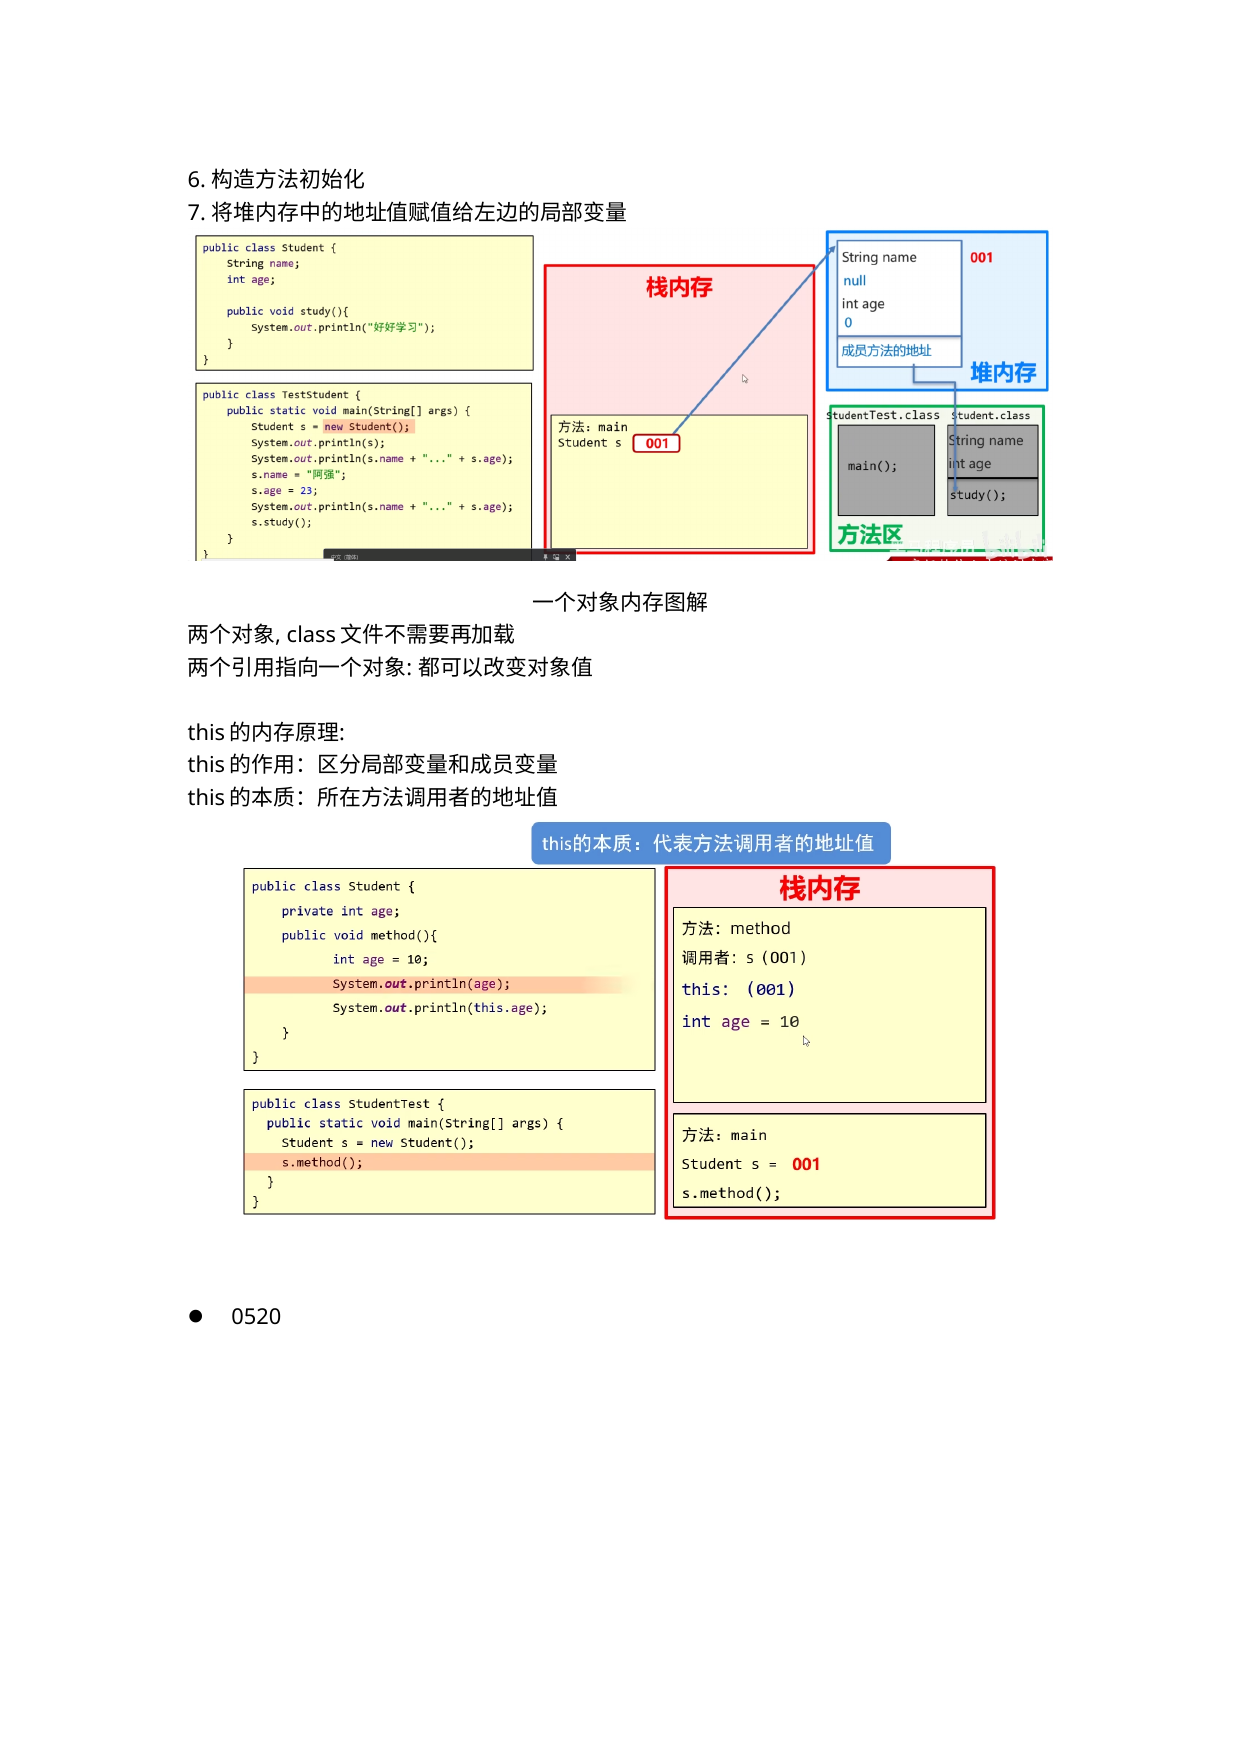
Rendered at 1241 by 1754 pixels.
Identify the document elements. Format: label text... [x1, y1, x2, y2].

text this的本质：所在方法调用者的地址值 [187, 779, 1053, 812]
list 0520 [187, 1299, 1053, 1332]
text 两个引用指向一个对象: 都可以改变对象值 [187, 649, 1053, 682]
picture [236, 812, 1004, 1226]
text 一个对象内存图解 [187, 584, 1053, 617]
text 两个对象, class文件不需要再加载 [187, 617, 1053, 649]
text 7. 将堆内存中的地址值赋值给左边的局部变量 [187, 194, 1053, 227]
text this的内存原理: [187, 714, 1053, 747]
text 6. 构造方法初始化 [187, 162, 1053, 194]
text this的作用：区分局部变量和成员变量 [187, 747, 1053, 779]
picture [187, 227, 1053, 561]
